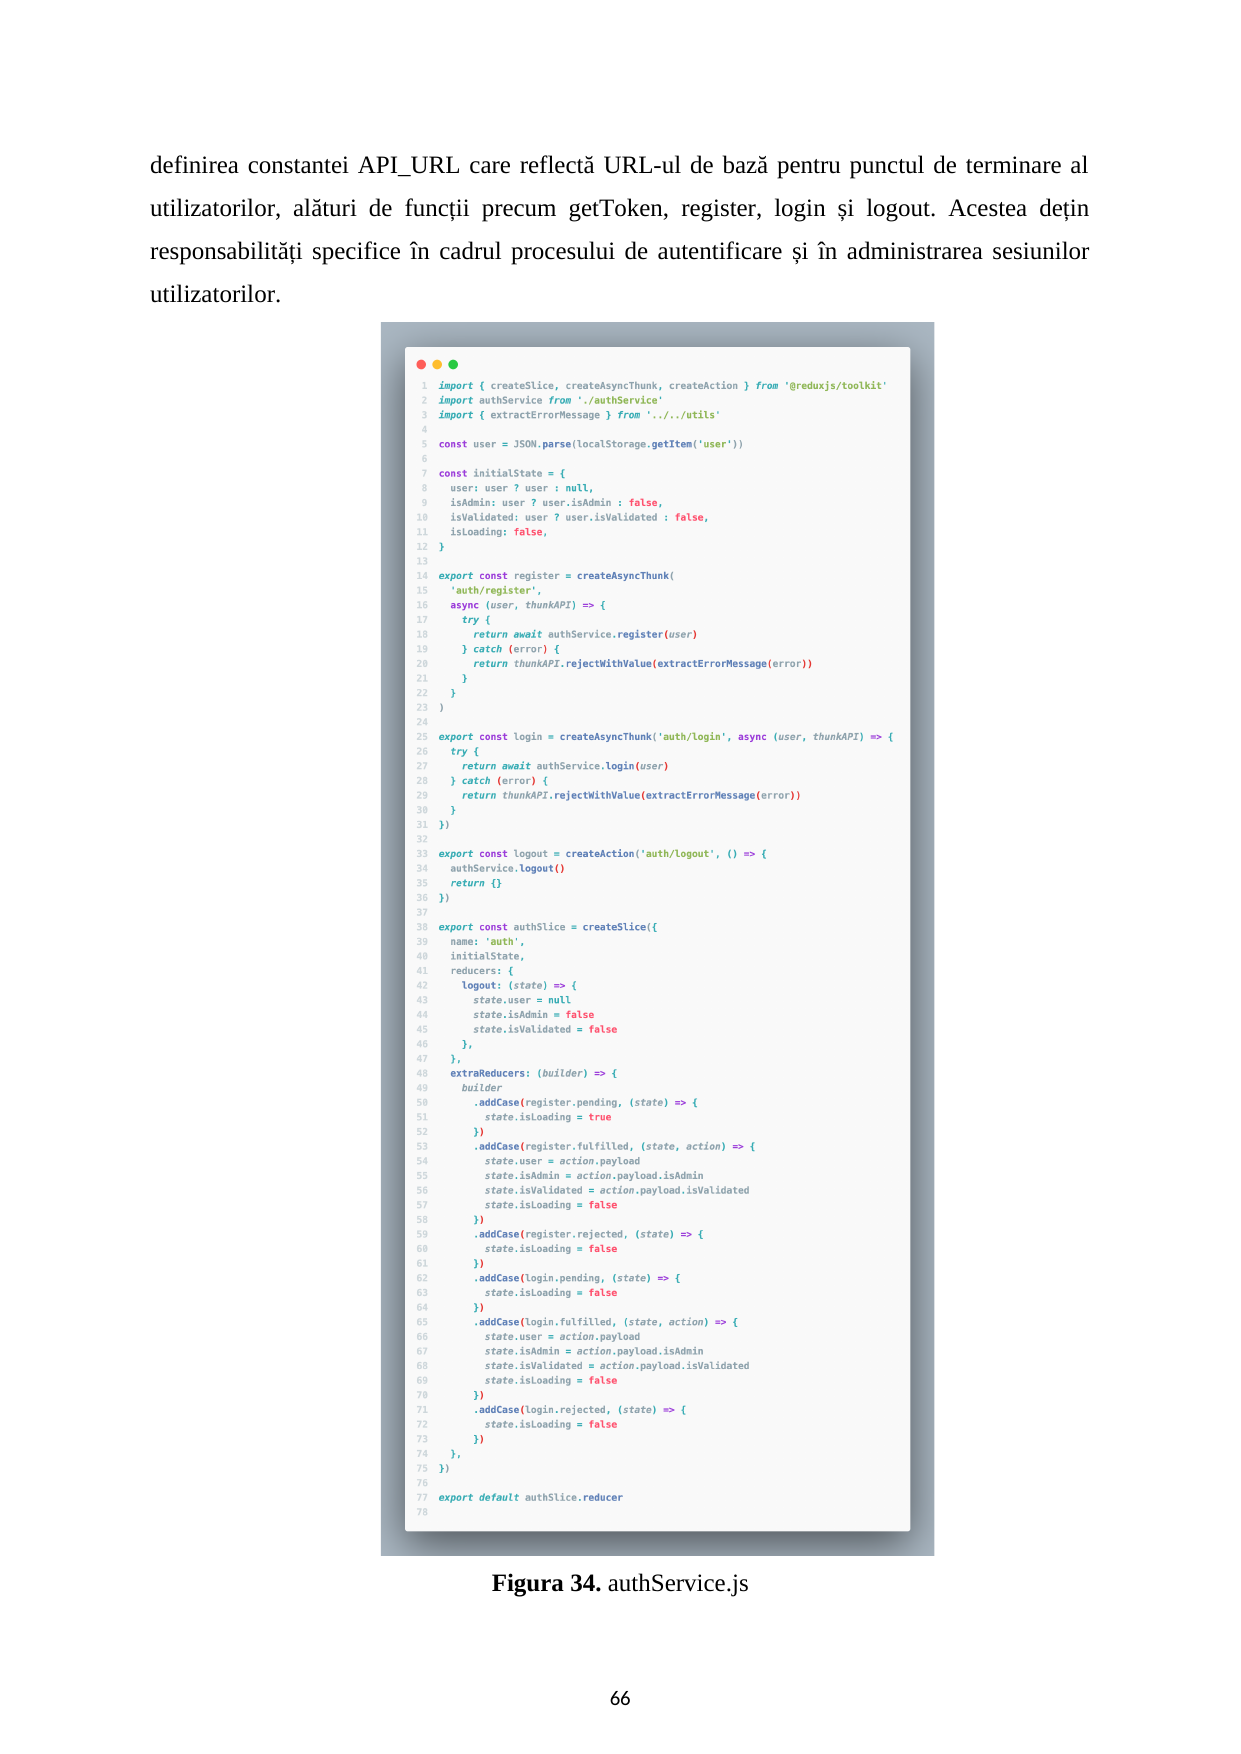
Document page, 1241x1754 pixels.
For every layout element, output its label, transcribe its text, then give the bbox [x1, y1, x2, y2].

picture [380, 322, 935, 1556]
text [150, 150, 1090, 308]
text Figura 34. authService.js [150, 1568, 1090, 1597]
